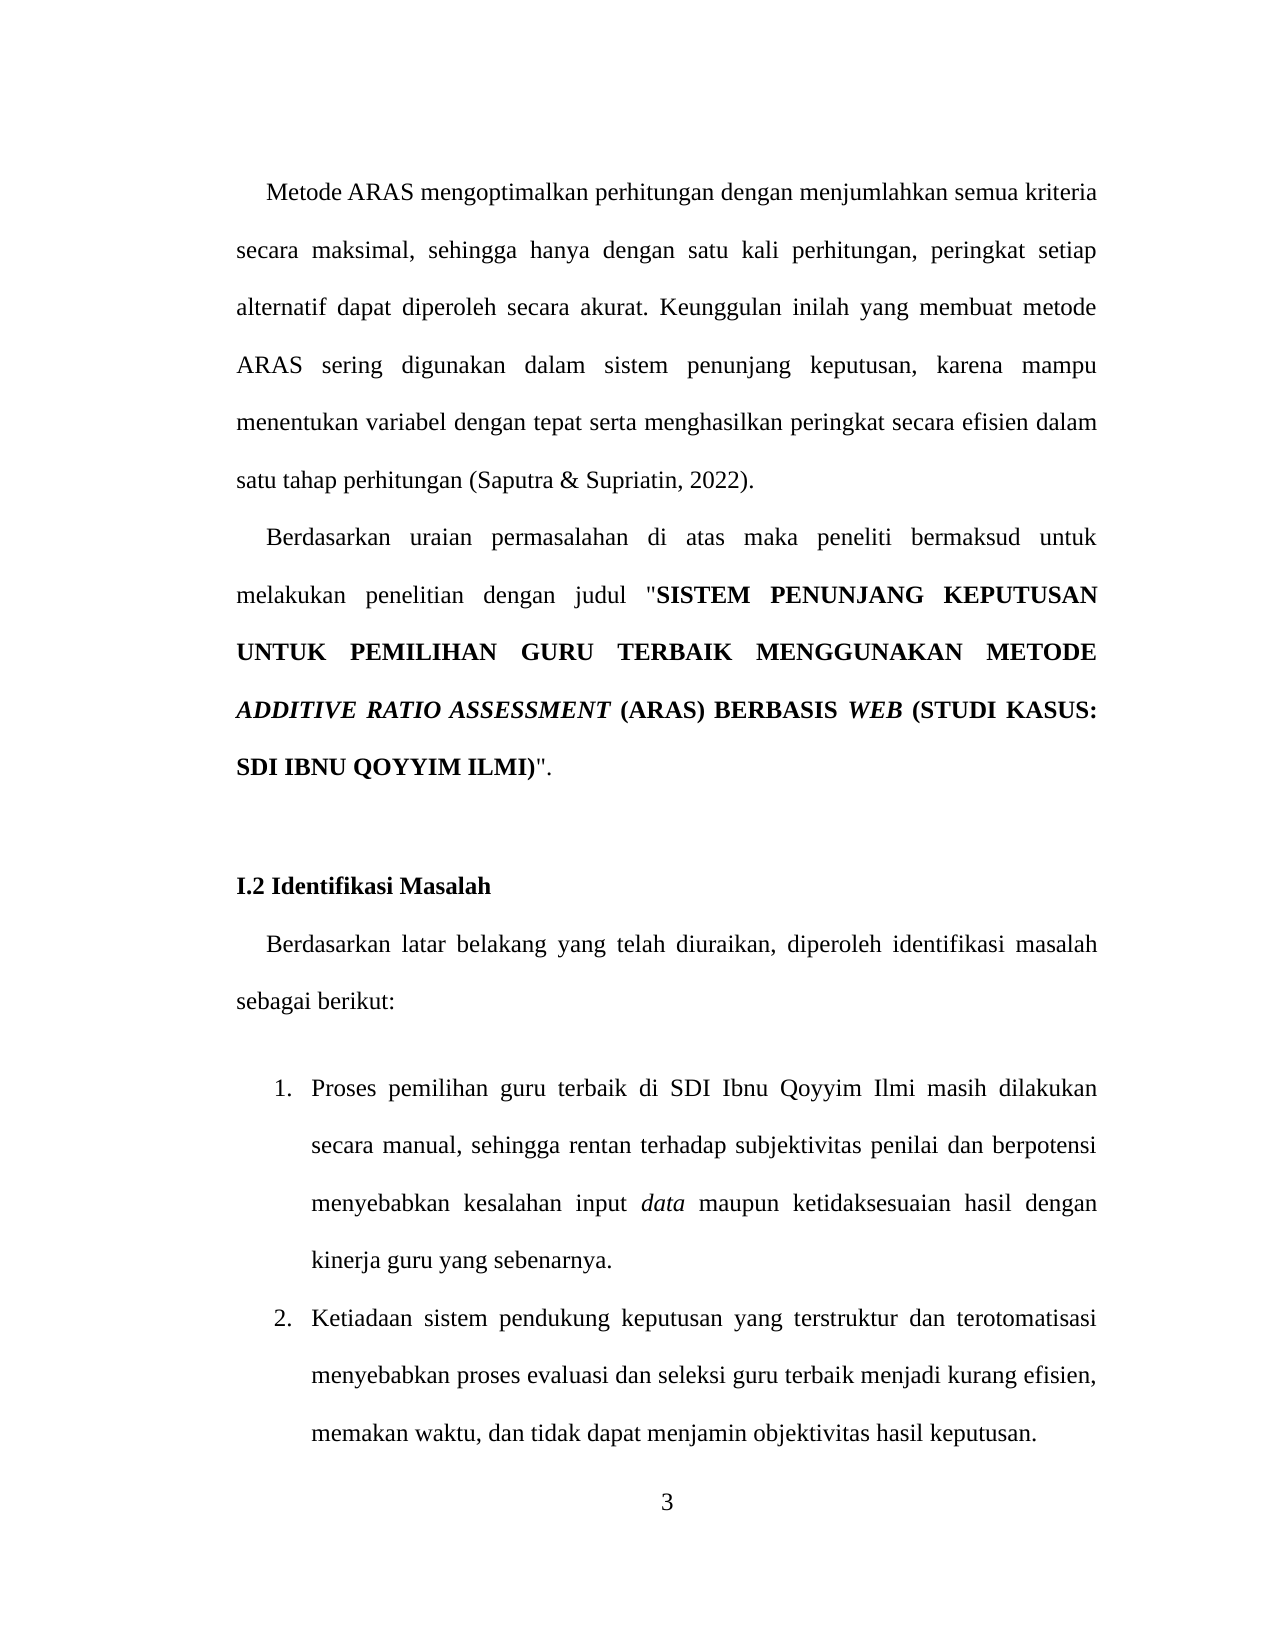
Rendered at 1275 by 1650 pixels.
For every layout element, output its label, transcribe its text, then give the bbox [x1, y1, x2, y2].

text Metode ARAS mengoptimalkan perhitungan dengan menjumlahkan semua kriteria secara maksimal, sehingga hanya dengan satu kali perhitungan, peringkat setiap alternatif dapat diperoleh secara akurat. Keunggulan inilah yang membuat metode ARAS sering digunakan dalam sistem penunjang keputusan, karena mampu menentukan variabel dengan tepat serta menghasilkan peringkat secara efisien dalam satu tahap perhitungan (Saputra & Supriatin, 2022). [236, 177, 1098, 493]
subtitle Identifikasi Masalah [236, 871, 1098, 900]
text Berdasarkan uraian permasalahan di atas maka peneliti bermaksud untuk melakukan penelitian dengan judul "SISTEM PENUNJANG KEPUTUSAN UNTUK PEMILIHAN GURU TERBAIK MENGGUNAKAN METODE ADDITIVE RATIO ASSESSMENT (ARAS) BERBASIS WEB (STUDI KASUS: SDI IBNU QOYYIM ILMI)". [236, 522, 1098, 781]
list Ketiadaan sistem pendukung keputusan yang terstruktur dan terotomatisasi menyebabkan proses evaluasi dan seleksi guru terbaik menjadi kurang efisien, memakan waktu, dan tidak dapat menjamin objektivitas hasil keputusan. [274, 1303, 1098, 1447]
text Berdasarkan latar belakang yang telah diuraikan, diperoleh identifikasi masalah sebagai berikut: [236, 929, 1098, 1015]
list Proses pemilihan guru terbaik di SDI Ibnu Qoyyim Ilmi masih dilakukan secara manual, sehingga rentan terhadap subjektivitas penilai dan berpotensi menyebabkan kesalahan input data maupun ketidaksesuaian hasil dengan kinerja guru yang sebenarnya. [274, 1073, 1098, 1274]
